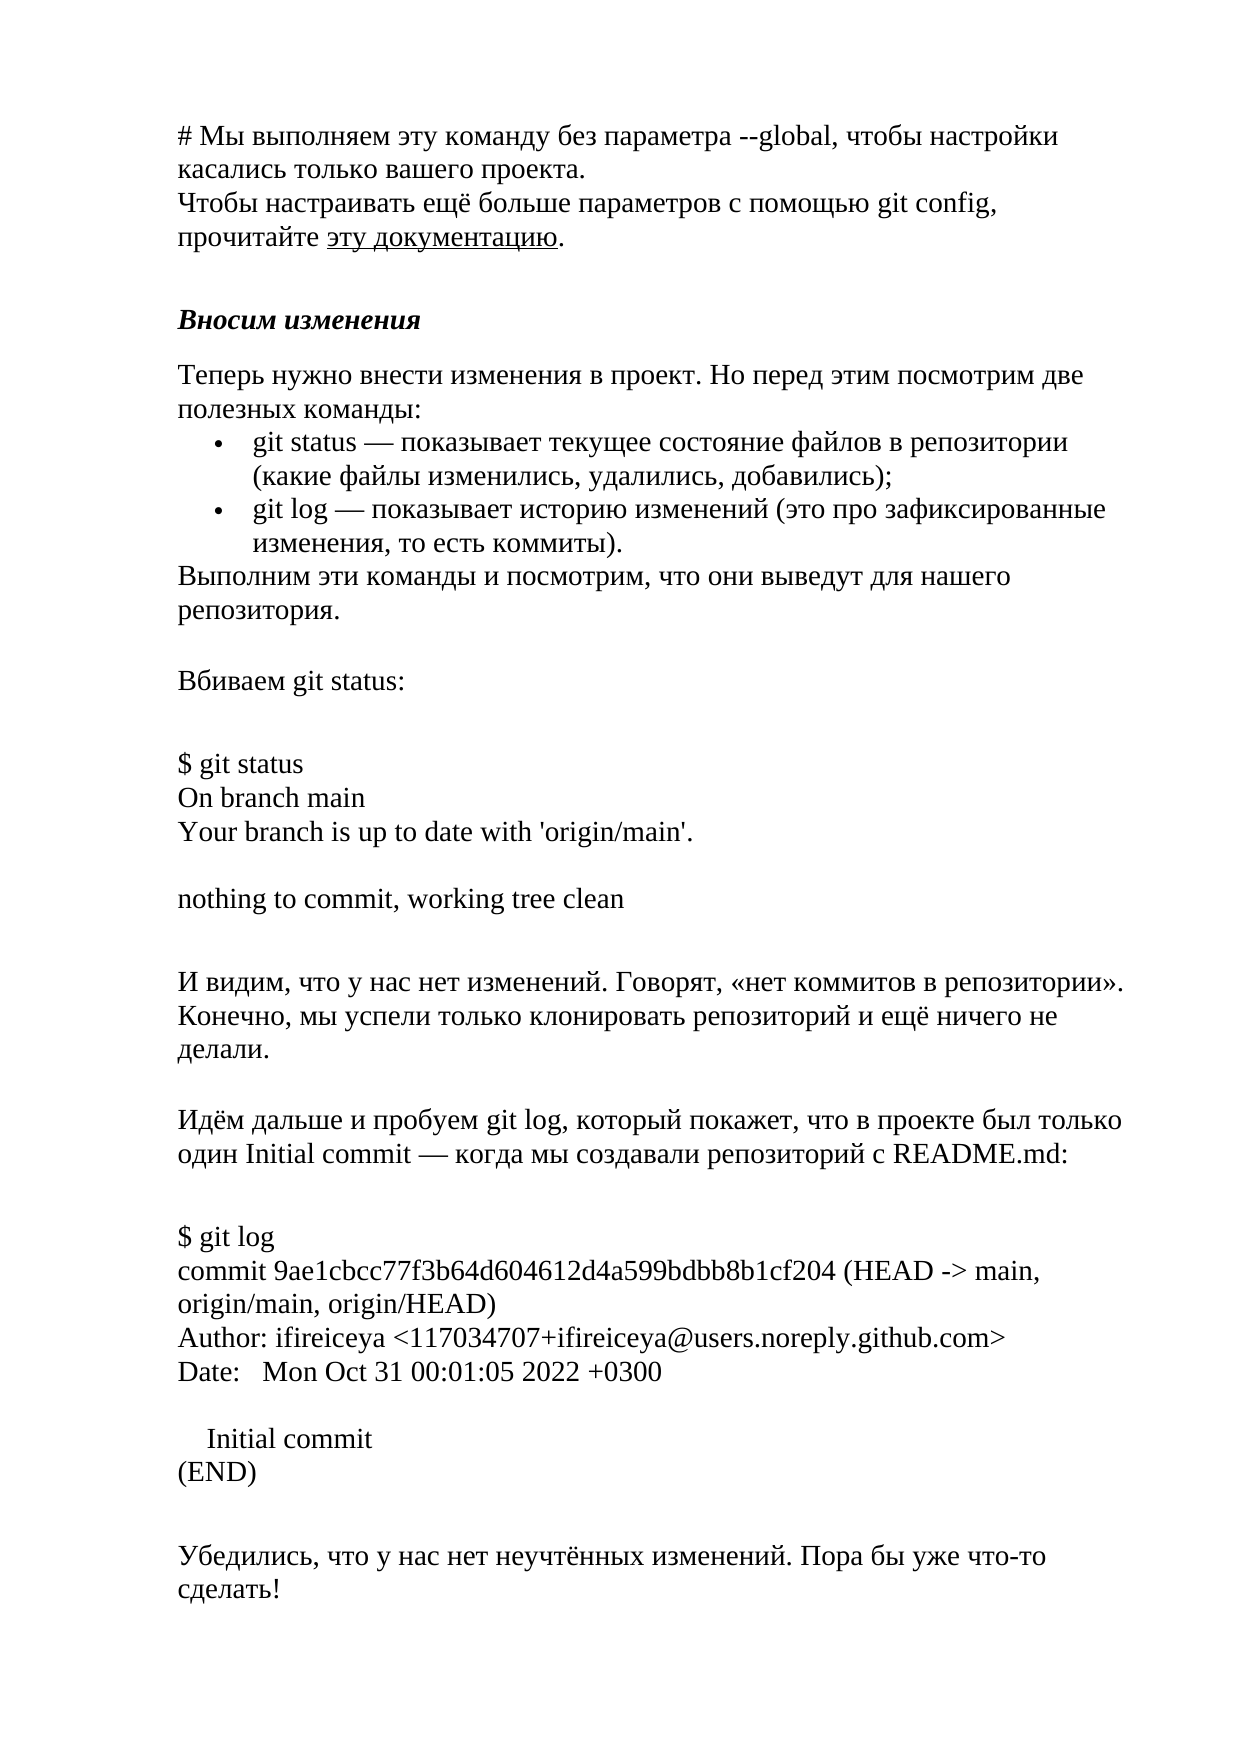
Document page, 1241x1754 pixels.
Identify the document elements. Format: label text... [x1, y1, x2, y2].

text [177, 118, 1152, 185]
text $ git log commit 9ae1cbcc77f3b64d604612d4a599bdbb8b1cf204 (HEAD -> main, origin/main, origin/HEAD) Author: ifireiceya <117034707+ifireiceya@users.noreply.github.com> Date: Mon Oct 31 00:01:05 2022 +0300 Initial commit (END) [177, 1219, 1152, 1488]
text Выполним эти команды и посмотрим, что они выведут для нашего репозитория. [177, 558, 1152, 626]
text Идём дальше и пробуем git log, который покажет, что в проекте был только один Initial commit — когда мы создавали репозиторий с README.md: [177, 1102, 1152, 1169]
subtitle Вносим изменения [177, 302, 1152, 336]
text Убедились, что у нас нет неучтённых изменений. Пора бы уже что-то сделать! [177, 1538, 1152, 1605]
list git log — показывает историю изменений (это про зафиксированные изменения, то есть коммиты). [215, 491, 1152, 558]
list git status — показывает текущее состояние файлов в репозитории (какие файлы изменились, удалились, добавились); [215, 424, 1152, 491]
text Вбиваем git status: [177, 663, 1152, 697]
text И видим, что у нас нет изменений. Говорят, «нет коммитов в репозитории». Конечно, мы успели только клонировать репозиторий и ещё ничего не делали. [177, 964, 1152, 1065]
text $ git status On branch main Your branch is up to date with 'origin/main'. nothing to commit, working tree clean [177, 747, 1152, 914]
text Теперь нужно внести изменения в проект. Но перед этим посмотрим две полезных команды: [177, 357, 1152, 424]
text Чтобы настраивать ещё больше параметров с помощью git config, прочитайте эту документацию. [177, 185, 1152, 252]
